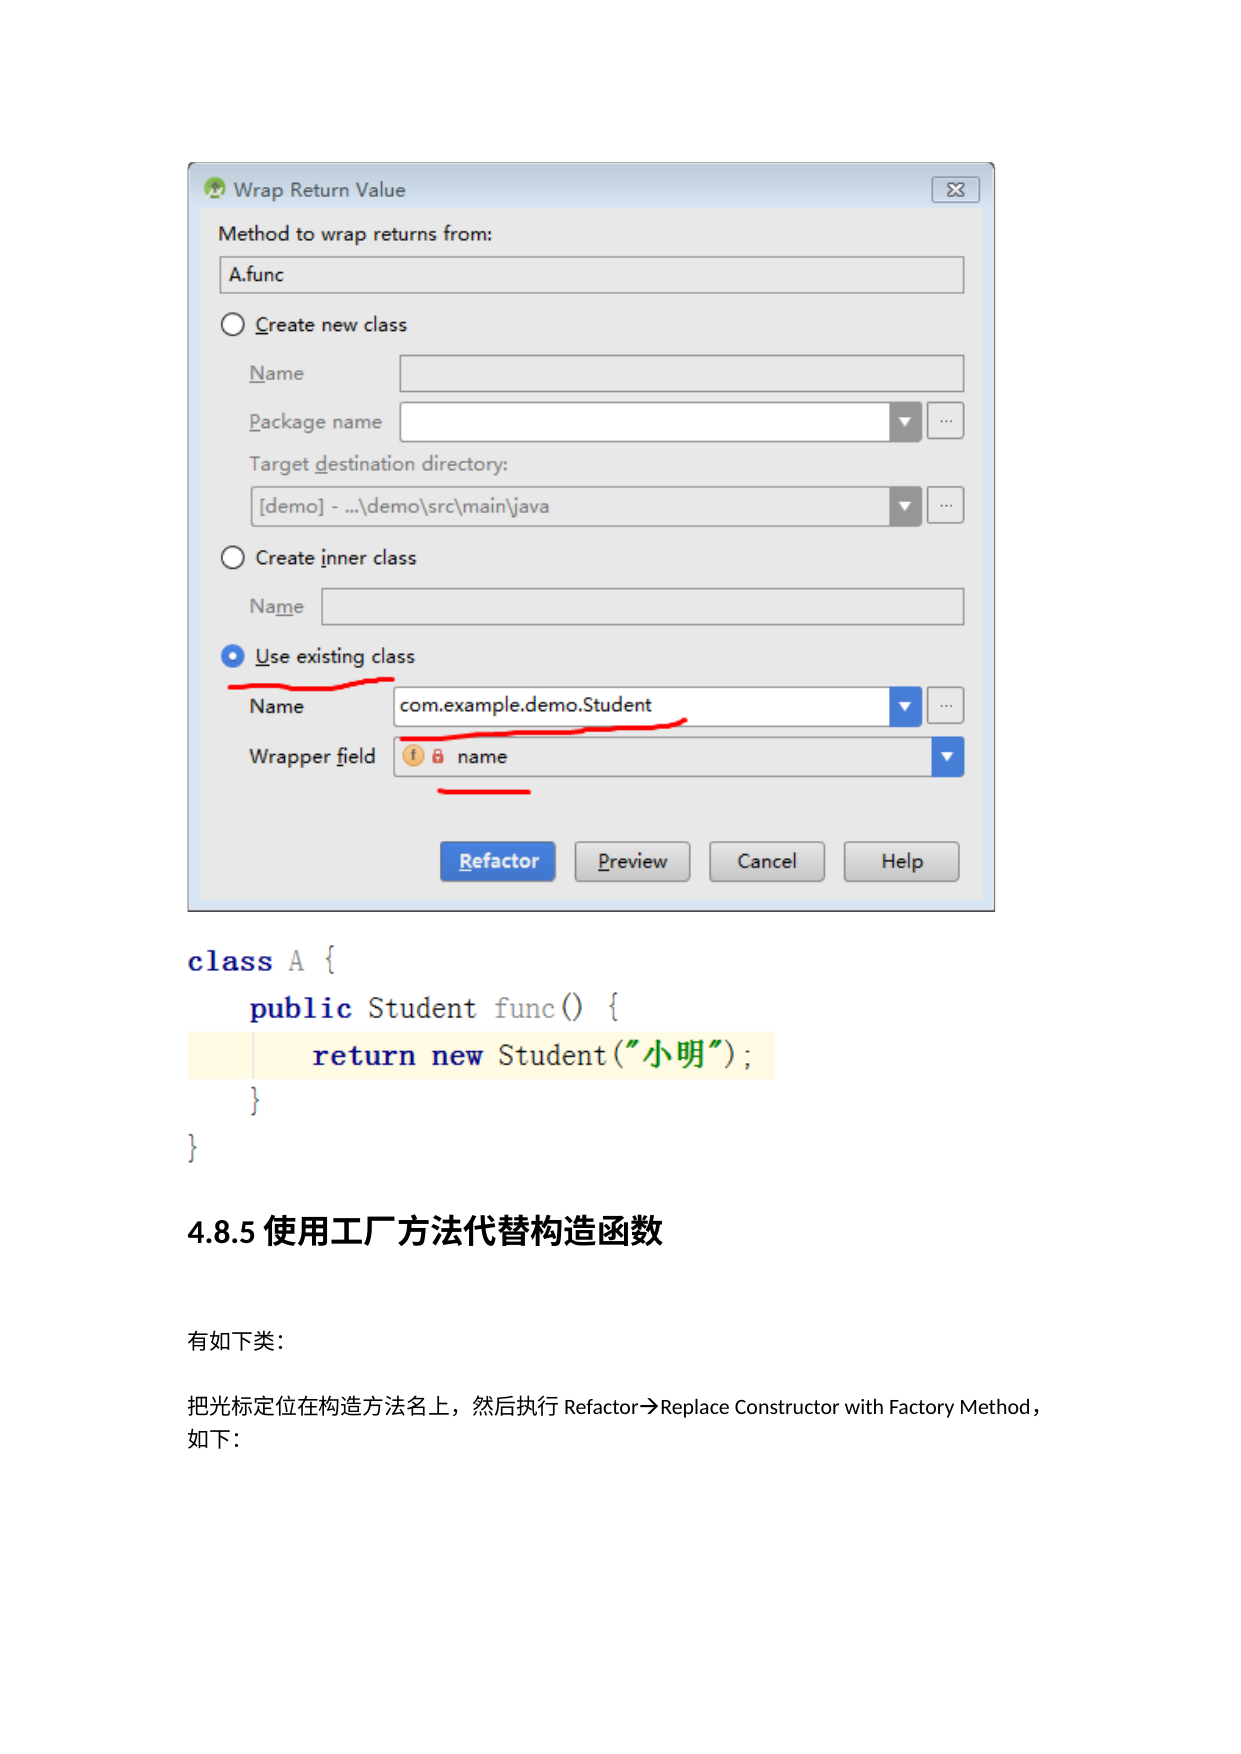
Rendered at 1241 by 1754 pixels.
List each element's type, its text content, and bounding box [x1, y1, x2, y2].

picture [187, 162, 996, 912]
text 把光标定位在构造方法名上，然后执行RefactorReplace Constructor with Factory Method，如下： [187, 1389, 1053, 1454]
text 有如下类： [187, 1324, 1053, 1356]
picture [187, 942, 775, 1169]
subtitle 4.8.5 使用工厂方法代替构造函数 [187, 1197, 1053, 1262]
